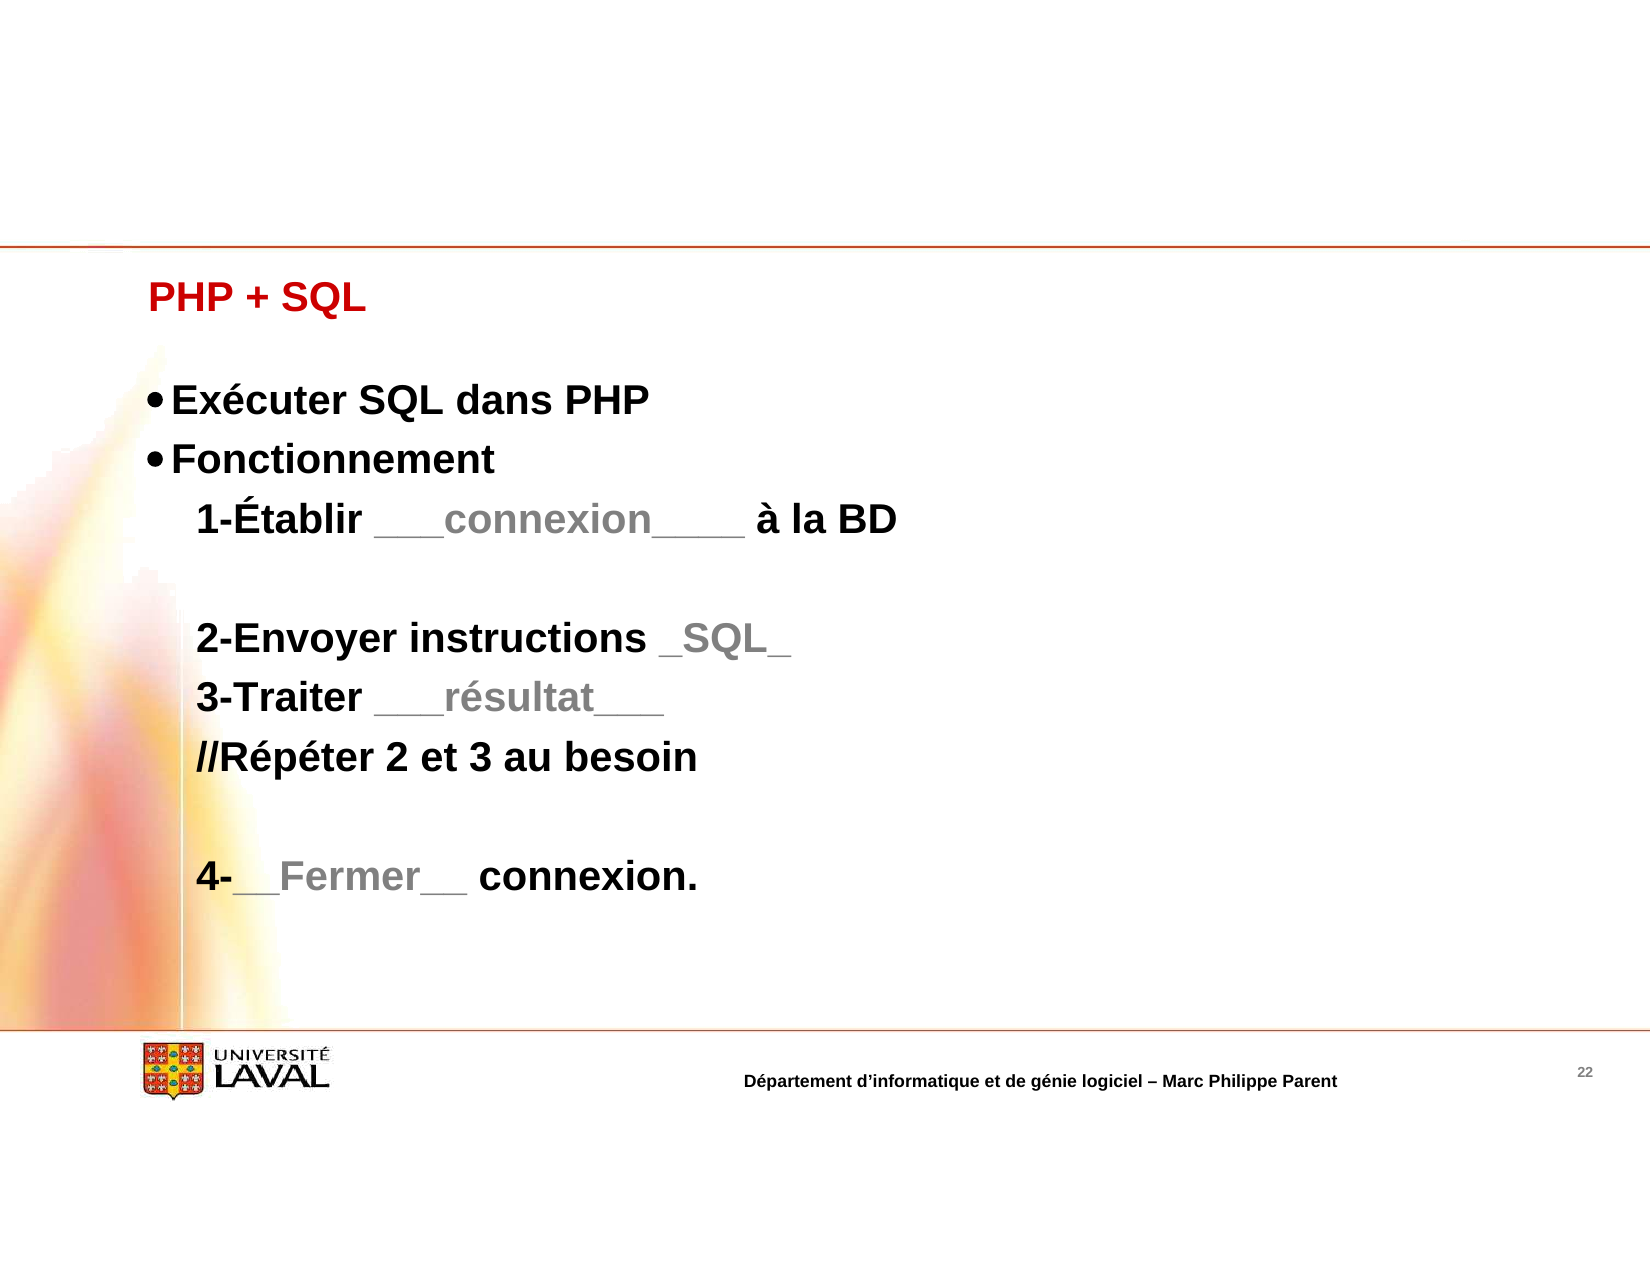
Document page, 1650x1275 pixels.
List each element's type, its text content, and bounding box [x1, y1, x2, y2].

text //Répéter 2 et 3 au besoin [196, 732, 1598, 780]
picture [0, 173, 1650, 1102]
text 2-Envoyer instructions _SQL_ [196, 613, 1598, 661]
text PHP + SQL [148, 272, 1598, 320]
text 1-Établir ___connexion____ à la BD [196, 494, 1598, 542]
text 3-Traiter ___résultat___ [196, 673, 1598, 721]
list Exécuter SQL dans PHP [148, 375, 1598, 423]
text 4-__Fermer__ connexion. [196, 851, 1598, 899]
list Fonctionnement [148, 435, 1598, 483]
text Département d’informatique et de génie logiciel – Marc Philippe Parent 22 [744, 1064, 1598, 1093]
